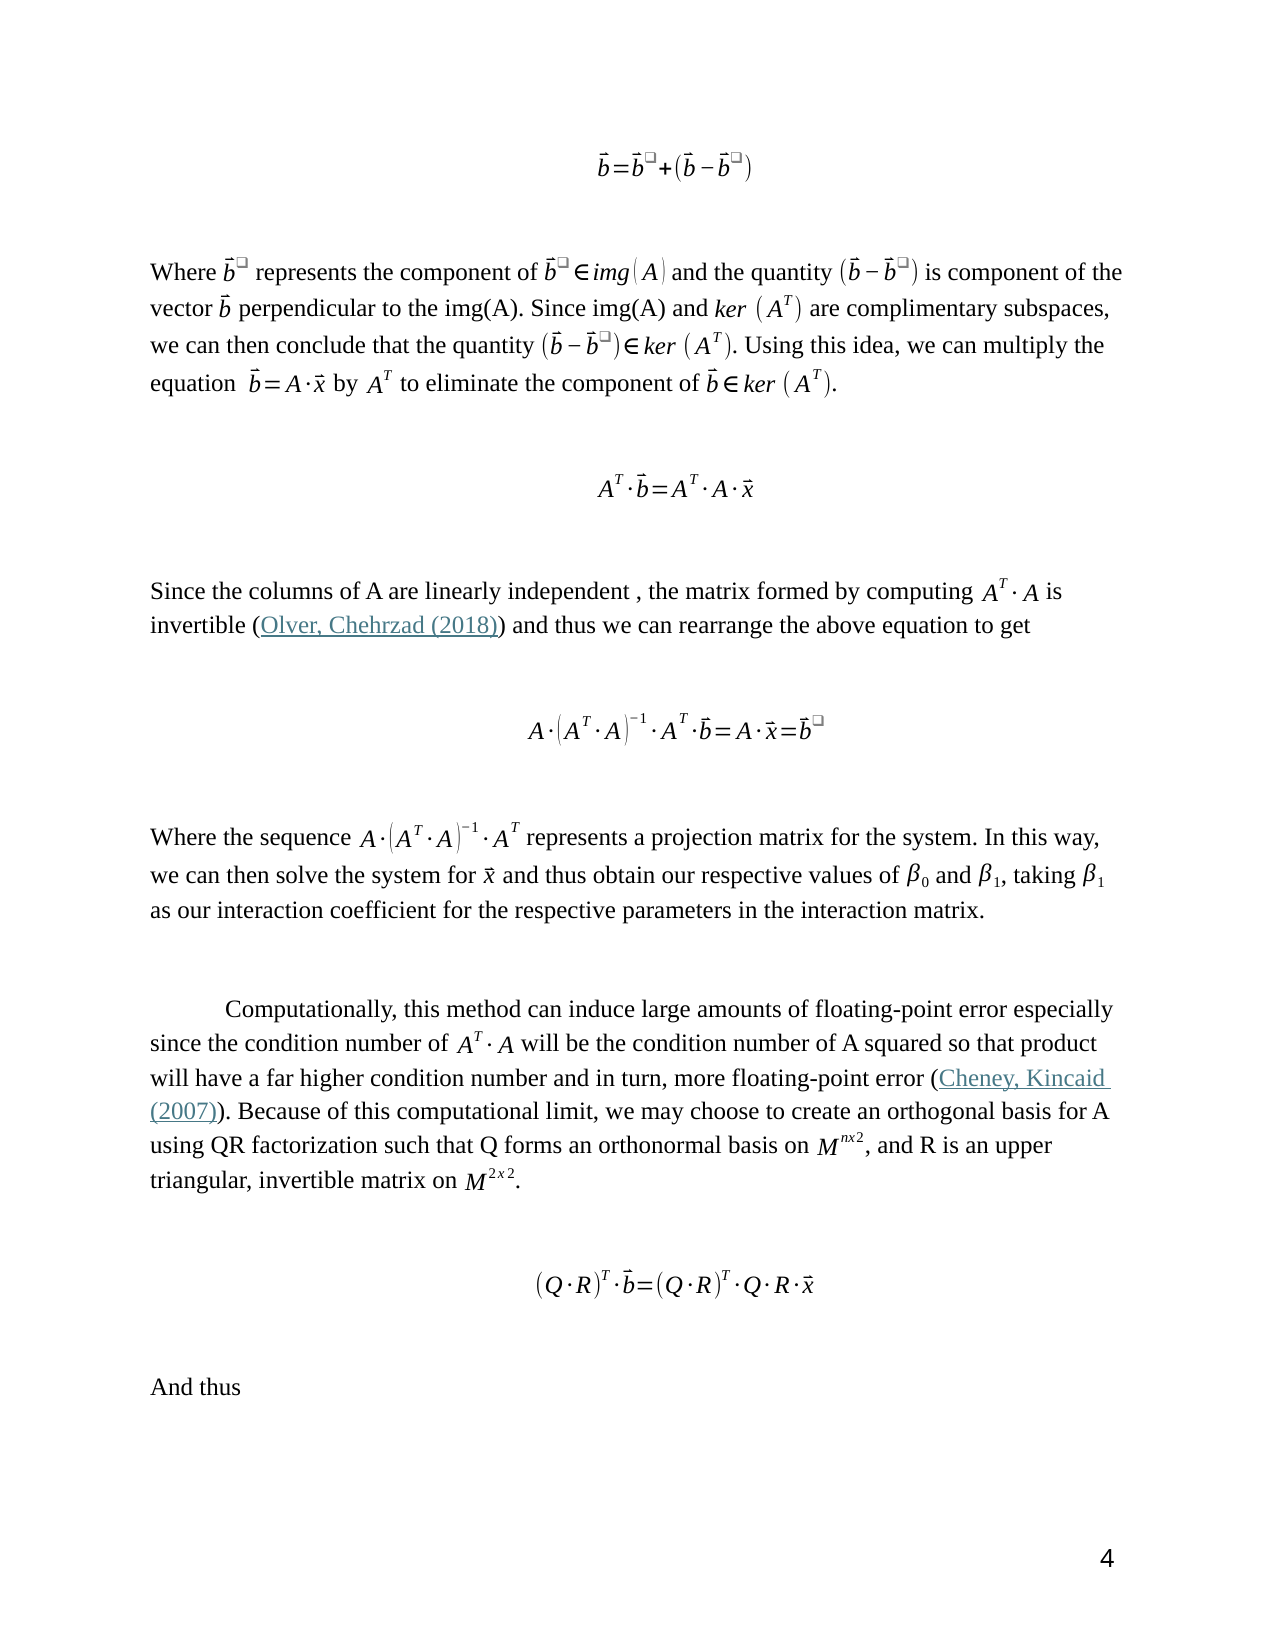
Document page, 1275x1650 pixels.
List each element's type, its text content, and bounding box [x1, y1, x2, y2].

text Computationally, this method can induce large amounts of floating-point error especially since the condition number of will be the condition number of A squared so that product will have a far higher condition number and in turn, more floating-point error (Cheney, Kincaid (2007)). Because of this computational limit, we may choose to create an orthogonal basis for A using QR factorization such that Q forms an orthonormal basis on , and R is an upper triangular, invertible matrix on . [150, 994, 1125, 1195]
text Where represents the component of and the quantity is component of the vector perpendicular to the img(A). Since img(A) and are complimentary subspaces, we can then conclude that the quantity . Using this idea, we can multiply the equation by to eliminate the component of . [150, 256, 1125, 398]
text Where the sequence represents a projection matrix for the system. In this way, we can then solve the system for and thus obtain our respective values of and , taking as our interaction coefficient for the respective parameters in the interaction matrix. [150, 818, 1125, 924]
text And thus [150, 1372, 1125, 1400]
text Since the columns of A are linearly independent , the matrix formed by computing is invertible (Olver, Chehrzad (2018)) and thus we can rearrange the above equation to get [150, 575, 1125, 639]
